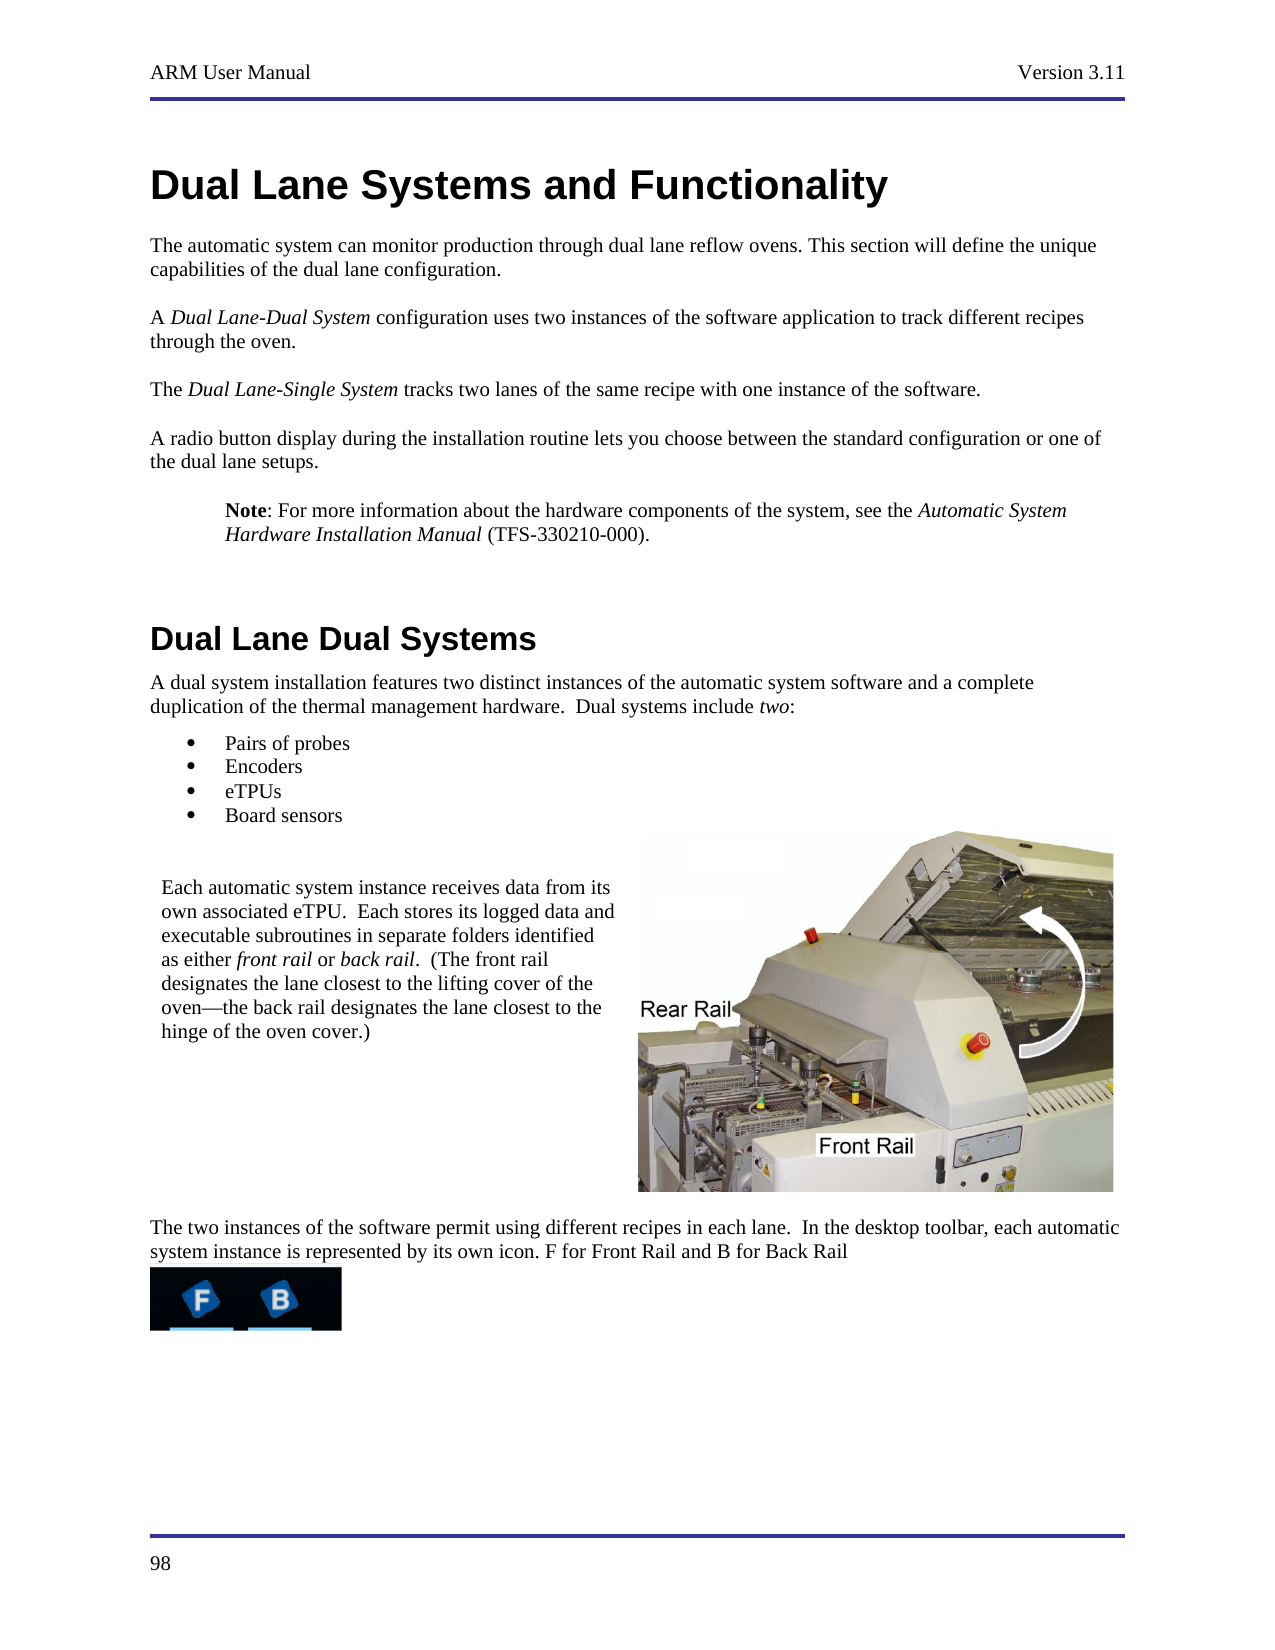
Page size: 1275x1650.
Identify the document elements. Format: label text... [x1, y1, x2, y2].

text Note: For more information about the hardware components of the system, see the Automatic System Hardware Installation Manual (TFS-330210-000). [225, 498, 1125, 546]
text The automatic system can monitor production through dual lane reflow ovens. This section will define the unique capabilities of the dual lane configuration. [150, 233, 1125, 281]
picture [637, 826, 1114, 1192]
text A dual system installation features two distinct instances of the automatic system software and a complete duplication of the thermal management hardware. Dual systems include two: [150, 670, 1125, 718]
subtitle Dual Lane Systems and Functionality [150, 160, 1125, 208]
text A Dual Lane-Dual System configuration uses two instances of the software application to track different recipes through the oven. [150, 305, 1125, 353]
table_header [626, 827, 1125, 1215]
text The Dual Lane-Single System tracks two lanes of the same recipe with one instance of the software. [150, 377, 1125, 401]
list Board sensors [187, 803, 1125, 827]
list eTPUs [187, 778, 1125, 803]
text A radio button display during the installation routine lets you choose between the standard configuration or one of the dual lane setups. [150, 425, 1125, 473]
list Encoders [187, 754, 1125, 778]
list Pairs of probes [187, 730, 1125, 754]
subtitle Dual Lane Dual Systems [150, 619, 1125, 657]
picture [150, 1263, 342, 1336]
text The two instances of the software permit using different recipes in each lane. In the desktop toolbar, each automatic system instance is represented by its own icon. F for Front Rail and B for Back Rail [150, 1215, 1125, 1263]
table_header Each automatic system instance receives data from its own associated eTPU. Each stores its logged data and executable subroutines in separate folders identified as either front rail or back rail. (The front rail designates the lane closest to the lifting cover of the oven—the back rail designates the lane closest to the hinge of the oven cover.) [150, 827, 626, 1215]
